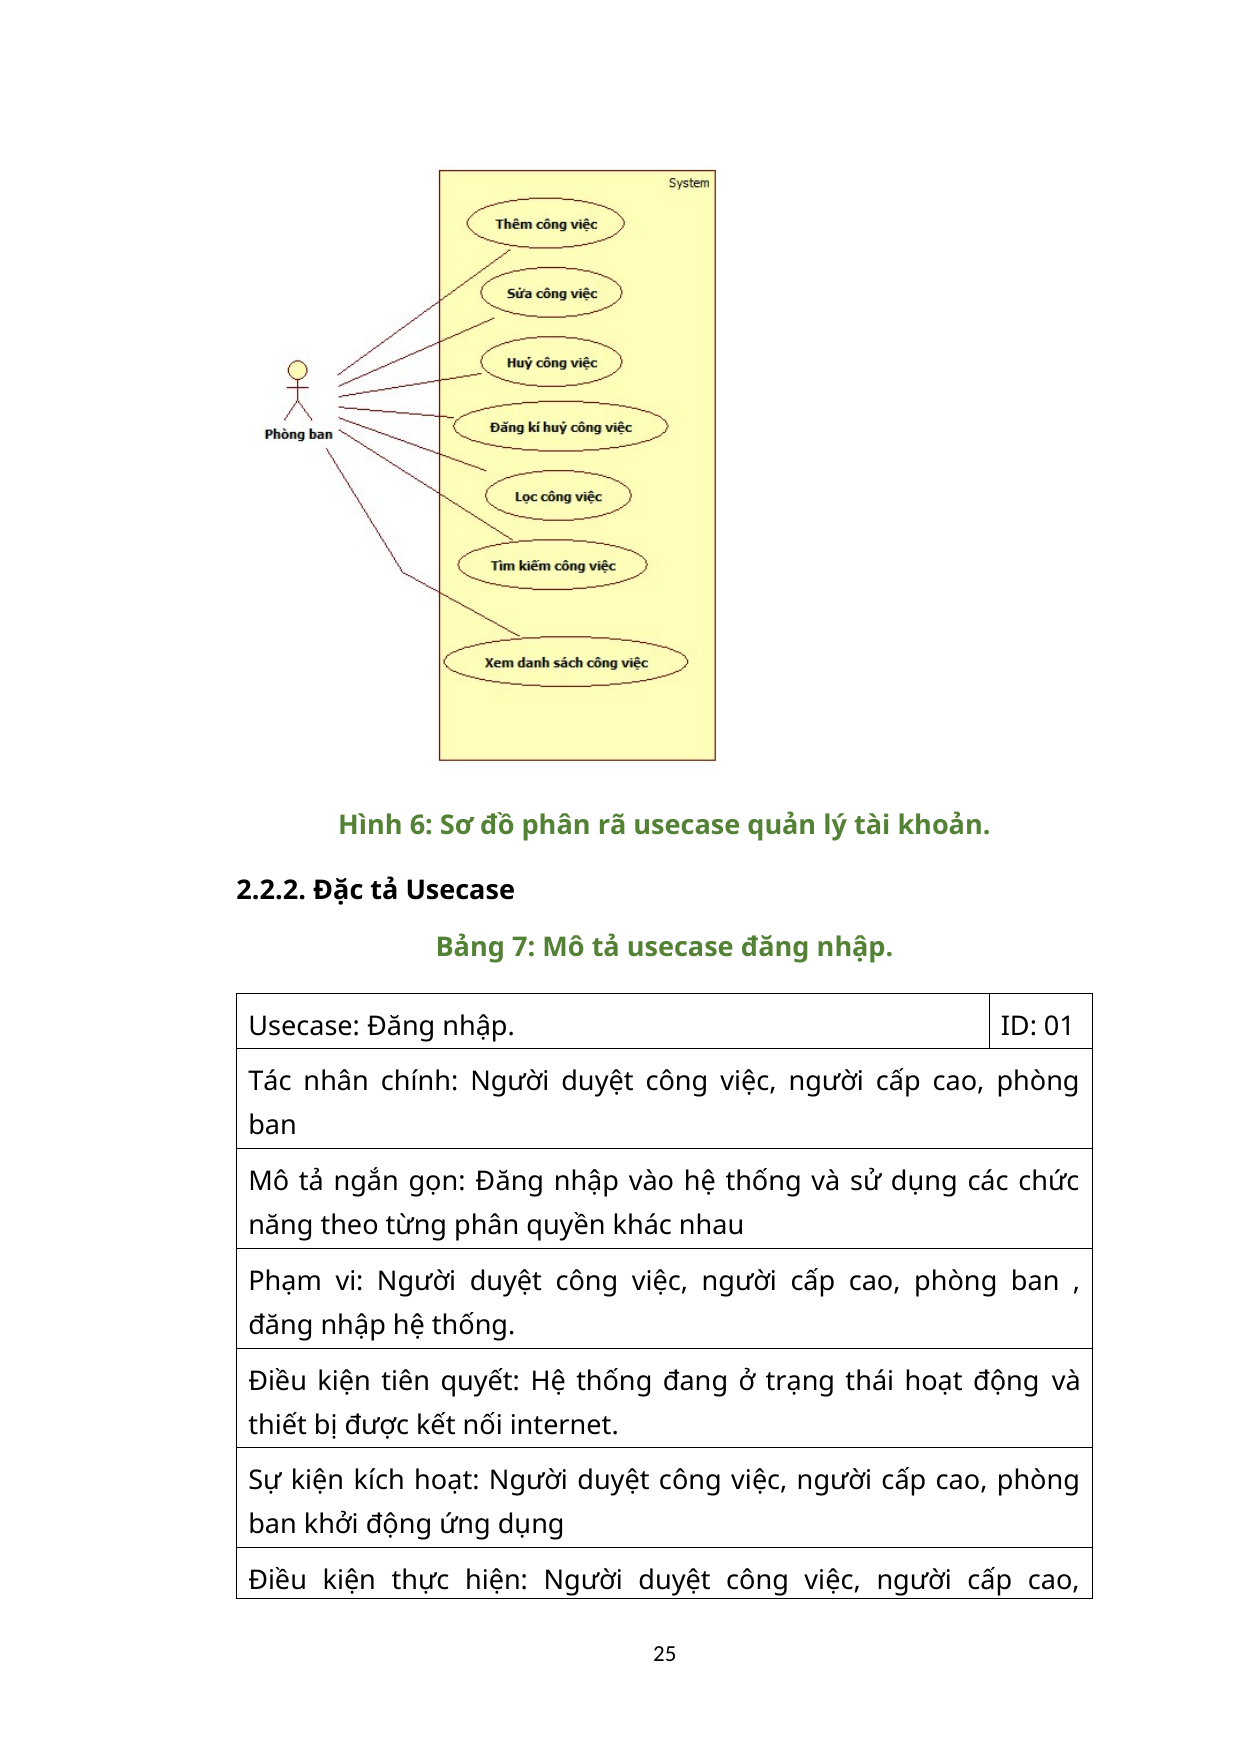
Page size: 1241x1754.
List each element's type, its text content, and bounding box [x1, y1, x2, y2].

table_cell Mô tả ngắn gọn: Đăng nhập vào hệ thống và sử dụng các chức năng theo từng phân quyền khác nhau [237, 1149, 1092, 1248]
text Bảng 7: Mô tả usecase đăng nhập. [236, 927, 1092, 964]
table_cell Sự kiện kích hoạt: Người duyệt công việc, người cấp cao, phòng ban khởi động ứng dụng [237, 1448, 1092, 1547]
table_cell Điều kiện tiên quyết: Hệ thống đang ở trạng thái hoạt động và thiết bị được kết nối internet. [237, 1349, 1092, 1447]
table_cell Tác nhân chính: Người duyệt công việc, người cấp cao, phòng ban [237, 1049, 1092, 1148]
table_cell Phạm vi: Người duyệt công việc, người cấp cao, phòng ban , đăng nhập hệ thống. [237, 1249, 1092, 1347]
table_header ID: 01 [990, 994, 1092, 1048]
picture [236, 147, 739, 784]
table_header Usecase: Đăng nhập. [237, 994, 989, 1048]
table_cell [237, 1548, 1092, 1597]
text Hình 6: Sơ đồ phân rã usecase quản lý tài khoản. [236, 806, 1092, 843]
subtitle 2.2.2. Đặc tả Usecase [236, 871, 1092, 908]
